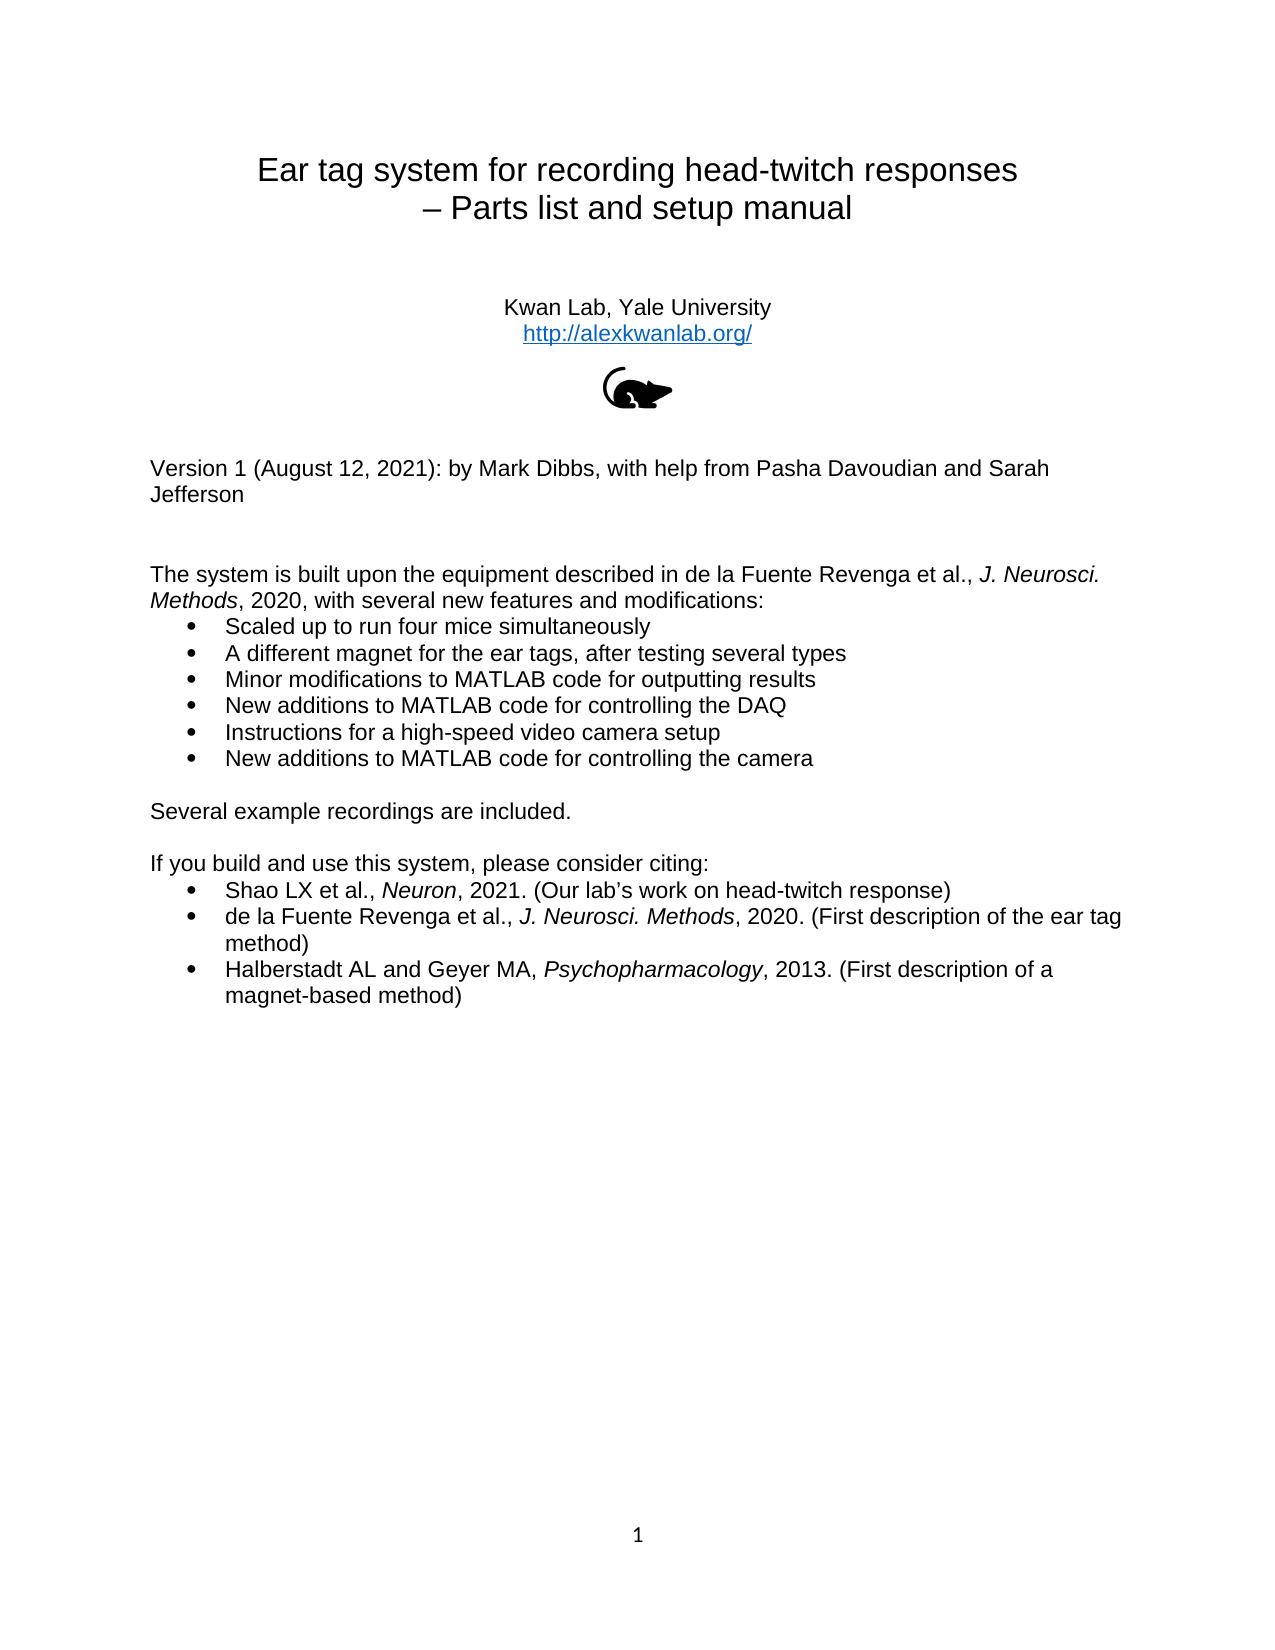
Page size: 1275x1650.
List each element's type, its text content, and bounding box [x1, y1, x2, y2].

text Version 1 (August 12, 2021): by Mark Dibbs, with help from Pasha Davoudian and Sarah Jefferson [150, 455, 1125, 508]
text The system is built upon the equipment described in de la Fuente Revenga et al., J. Neurosci. Methods, 2020, with several new features and modifications: [150, 561, 1125, 613]
list New additions to MATLAB code for controlling the DAQ [187, 692, 1125, 719]
text – Parts list and setup manual [150, 188, 1125, 227]
list Instructions for a high-speed video camera setup [187, 719, 1125, 745]
list New additions to MATLAB code for controlling the camera [187, 745, 1125, 771]
list Halberstadt AL and Geyer MA, Psychopharmacology, 2013. (First description of a magnet-based method) [187, 956, 1125, 1008]
picture [596, 346, 679, 429]
list A different magnet for the ear tags, after testing several types [187, 639, 1125, 666]
list Shao LX et al., Neuron, 2021. (Our lab’s work on head-twitch response) [187, 877, 1125, 903]
text http://alexkwanlab.org/ [150, 320, 1125, 347]
text Several example recordings are included. [150, 798, 1125, 824]
list Scaled up to run four mice simultaneously [187, 613, 1125, 639]
text Ear tag system for recording head-twitch responses [150, 150, 1125, 188]
text If you build and use this system, please consider citing: [150, 850, 1125, 877]
text Kwan Lab, Yale University [150, 294, 1125, 320]
list de la Fuente Revenga et al., J. Neurosci. Methods, 2020. (First description of the ear tag method) [187, 903, 1125, 956]
list Minor modifications to MATLAB code for outputting results [187, 666, 1125, 692]
